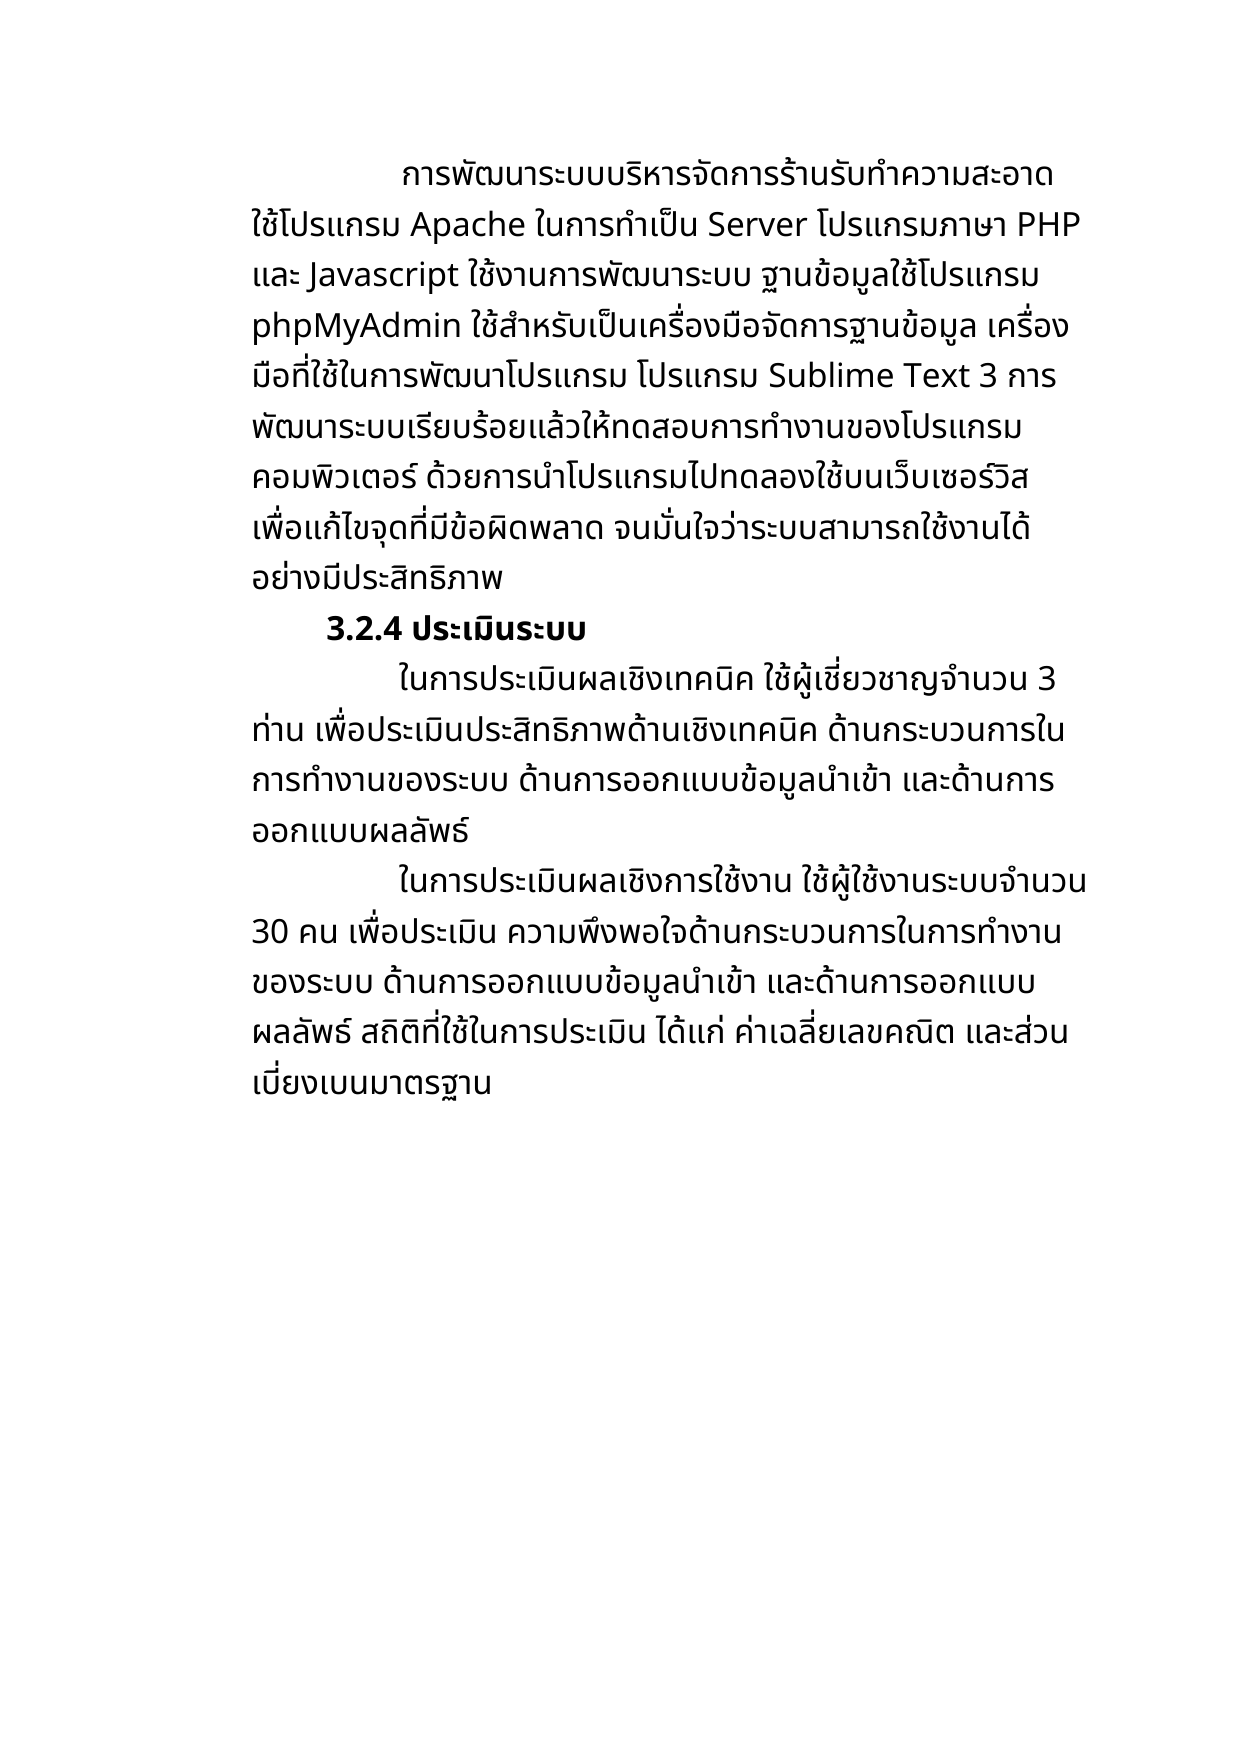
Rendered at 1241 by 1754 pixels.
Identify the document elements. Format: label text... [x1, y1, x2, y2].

text 3.2.4 ประเมินระบบ [251, 604, 1090, 655]
text ในการประเมินผลเชิงเทคนิค ใช้ผู้เชี่ยวชาญจำนวน 3 ท่าน เพื่อประเมินประสิทธิภาพด้านเชิงเทคนิค ด้านกระบวนการในการทำงานของระบบ ด้านการออกแบบข้อมูลนำเข้า และด้านการออกแบบผลลัพธ์ [251, 655, 1090, 857]
text การพัฒนาระบบบริหารจัดการร้านรับทำความสะอาด ใช้โปรแกรม Apache ในการทำเป็น Server โปรแกรมภาษา PHP และ Javascript ใช้งานการพัฒนาระบบ ฐานข้อมูลใช้โปรแกรม phpMyAdmin ใช้สำหรับเป็นเครื่องมือจัดการฐานข้อมูล เครื่องมือที่ใช้ในการพัฒนาโปรแกรม โปรแกรม Sublime Text 3 การพัฒนาระบบเรียบร้อยแล้วให้ทดสอบการทำงานของโปรแกรมคอมพิวเตอร์ ด้วยการนำโปรแกรมไปทดลองใช้บนเว็บเซอร์วิส เพื่อแก้ไขจุดที่มีข้อผิดพลาด จนมั่นใจว่าระบบสามารถใช้งานได้อย่างมีประสิทธิภาพ [251, 150, 1090, 604]
text ในการประเมินผลเชิงการใช้งาน ใช้ผู้ใช้งานระบบจำนวน 30 คน เพื่อประเมิน ความพึงพอใจด้านกระบวนการในการทำงานของระบบ ด้านการออกแบบข้อมูลนำเข้า และด้านการออกแบบผลลัพธ์ สถิติที่ใช้ในการประเมิน ได้แก่ ค่าเฉลี่ยเลขคณิต และส่วนเบี่ยงเบนมาตรฐาน [251, 857, 1090, 1109]
